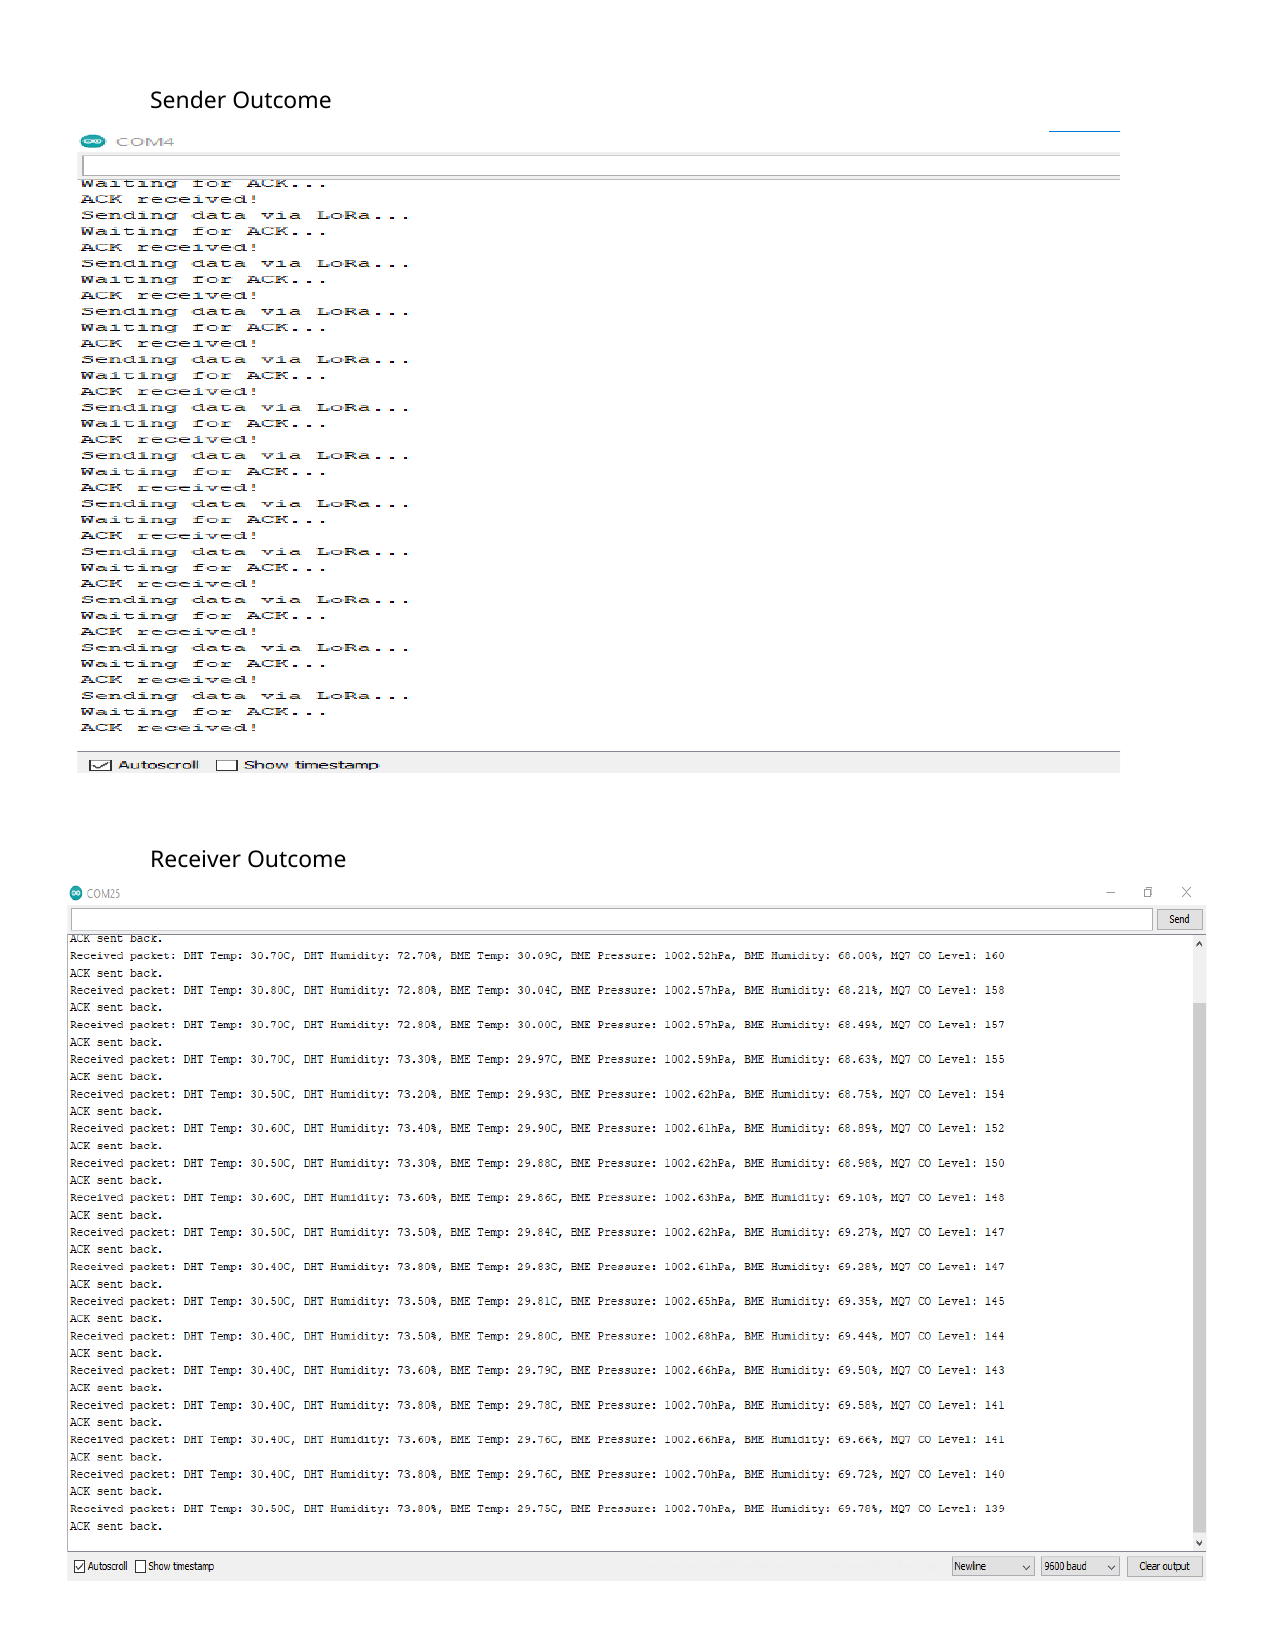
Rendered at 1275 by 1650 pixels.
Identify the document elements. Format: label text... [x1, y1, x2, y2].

text LoRa_Weather_Station_Codes [150, 484, 1125, 515]
text Sender Outcome [150, 544, 1125, 576]
text SECTION 5 [150, 1401, 748, 1433]
text By following these steps, you have built a LoRa-based weather station that collects sensor data, transmits it over long distances using optimized LoRa communication, and implements retries, ACKs, and power-saving techniques to ensure reliability and efficiency. [150, 269, 1125, 394]
picture [67, 591, 1257, 1476]
text Below is the Link to the Code for Upload [150, 423, 1125, 455]
subtitle Outcome: [150, 236, 1125, 267]
text Receiver Outcome [150, 645, 1125, 676]
